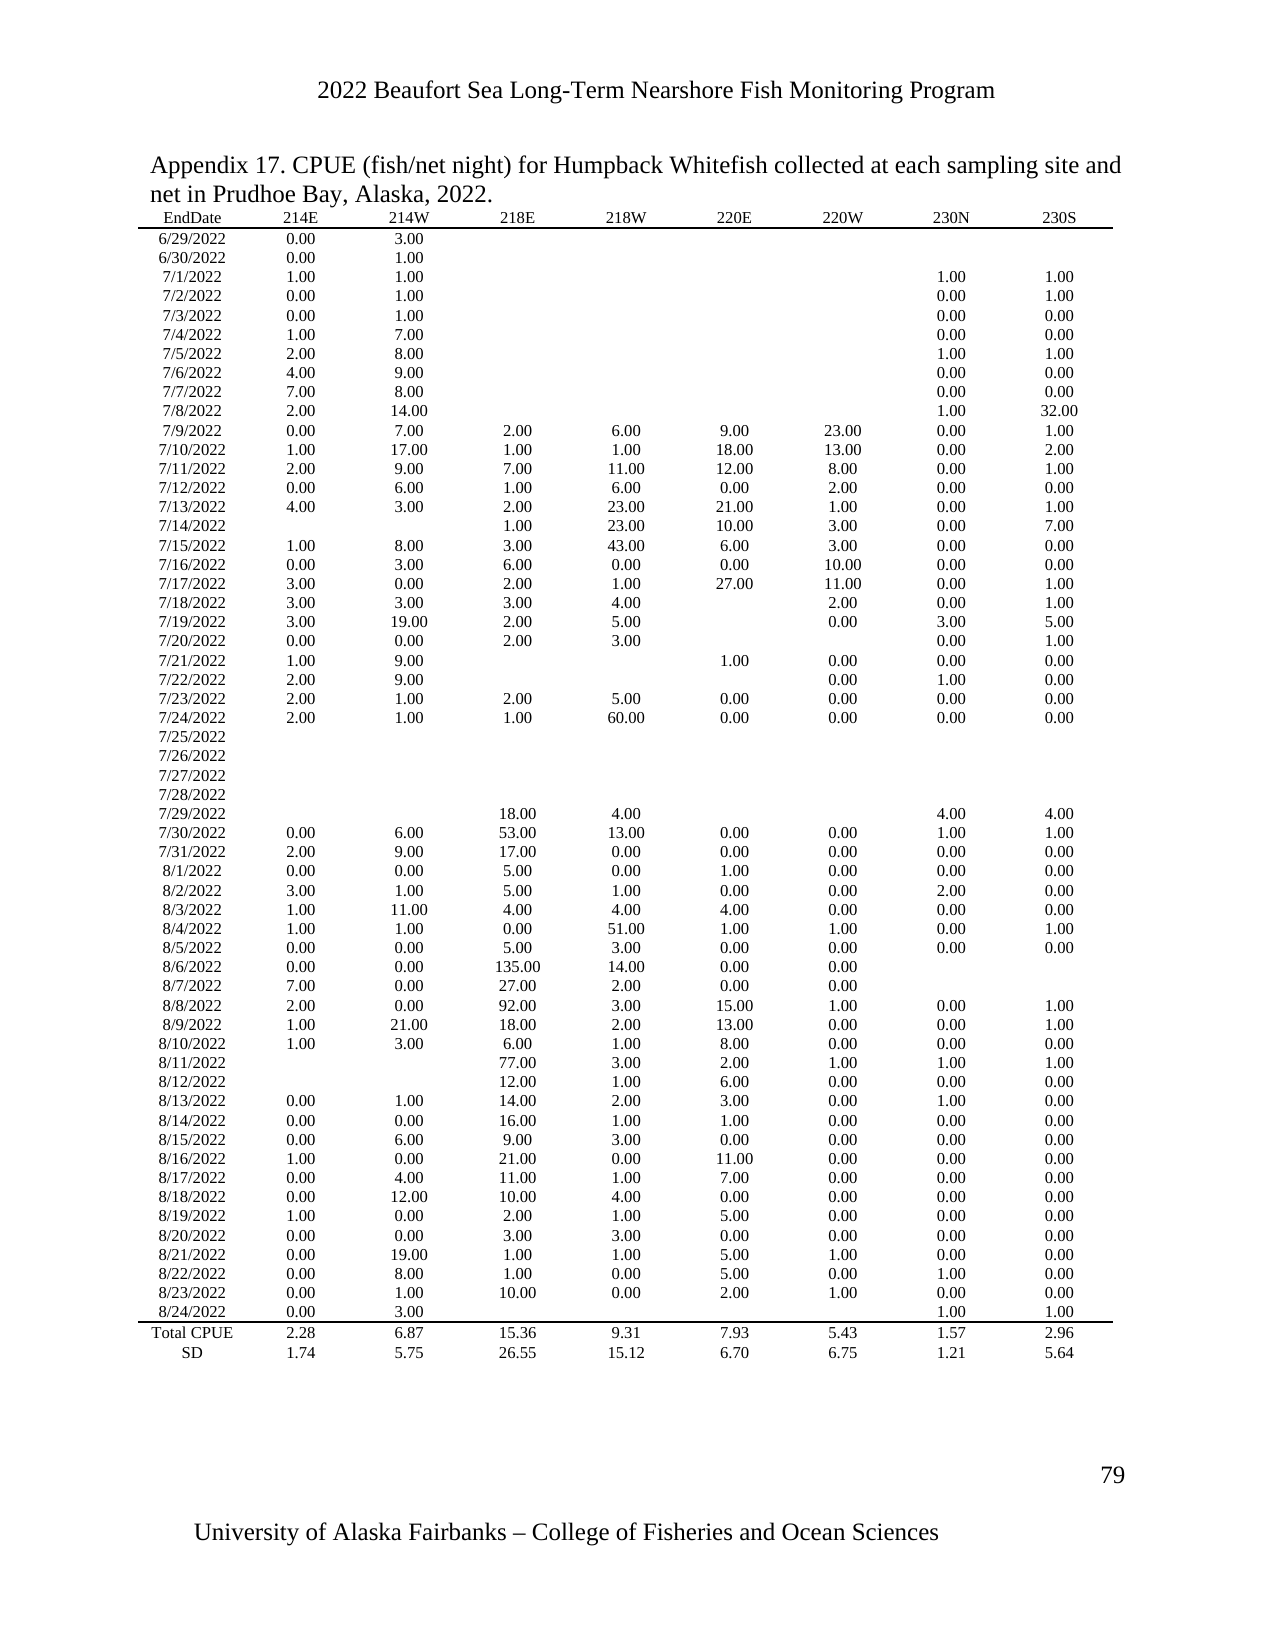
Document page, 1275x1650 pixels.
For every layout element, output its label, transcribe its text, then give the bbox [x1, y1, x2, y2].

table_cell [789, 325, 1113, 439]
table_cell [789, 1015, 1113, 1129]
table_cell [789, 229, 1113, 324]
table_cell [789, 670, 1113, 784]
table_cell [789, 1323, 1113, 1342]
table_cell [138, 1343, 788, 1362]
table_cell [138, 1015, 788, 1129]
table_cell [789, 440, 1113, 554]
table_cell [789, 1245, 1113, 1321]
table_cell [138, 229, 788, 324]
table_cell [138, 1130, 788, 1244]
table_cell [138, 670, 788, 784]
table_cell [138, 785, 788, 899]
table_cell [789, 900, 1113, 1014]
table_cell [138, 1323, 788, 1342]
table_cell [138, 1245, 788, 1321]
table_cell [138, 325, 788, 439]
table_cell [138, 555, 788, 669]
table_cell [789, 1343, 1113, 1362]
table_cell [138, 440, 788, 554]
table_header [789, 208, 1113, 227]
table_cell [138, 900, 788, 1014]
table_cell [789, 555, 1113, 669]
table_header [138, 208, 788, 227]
subtitle Appendix 17. CPUE (fish/net night) for Humpback Whitefish collected at each sampling site and net in Prudhoe Bay, Alaska, 2022. [150, 150, 1125, 207]
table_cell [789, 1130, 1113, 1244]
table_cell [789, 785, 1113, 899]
